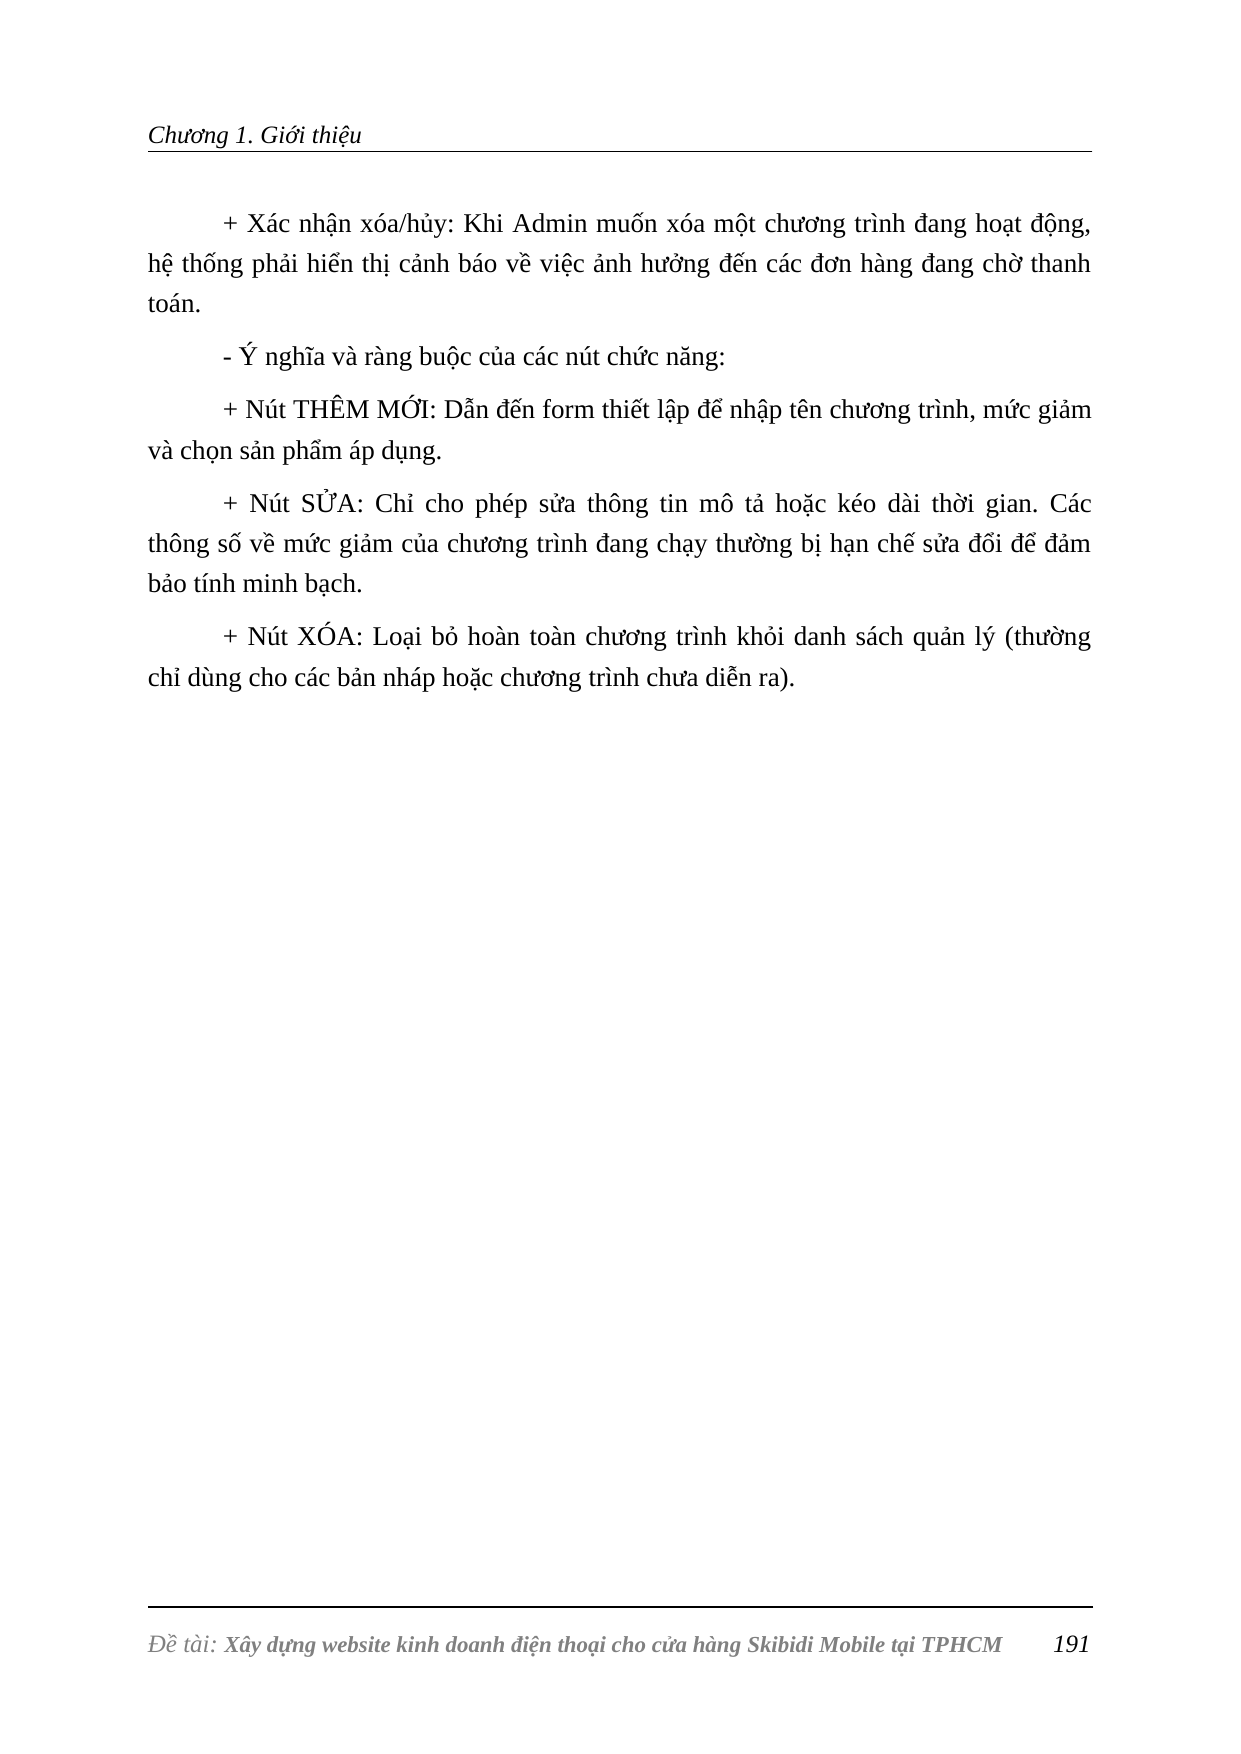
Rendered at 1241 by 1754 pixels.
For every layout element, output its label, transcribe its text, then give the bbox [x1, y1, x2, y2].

text + Nút SỬA: Chỉ cho phép sửa thông tin mô tả hoặc kéo dài thời gian. Các thông số về mức giảm của chương trình đang chạy thường bị hạn chế sửa đổi để đảm bảo tính minh bạch. [148, 487, 1092, 599]
text + Xác nhận xóa/hủy: Khi Admin muốn xóa một chương trình đang hoạt động, hệ thống phải hiển thị cảnh báo về việc ảnh hưởng đến các đơn hàng đang chờ thanh toán. [148, 207, 1092, 319]
text - Ý nghĩa và ràng buộc của các nút chức năng: [148, 341, 1092, 372]
text + Nút XÓA: Loại bỏ hoàn toàn chương trình khỏi danh sách quản lý (thường chỉ dùng cho các bản nháp hoặc chương trình chưa diễn ra). [148, 621, 1092, 692]
text + Nút THÊM MỚI: Dẫn đến form thiết lập để nhập tên chương trình, mức giảm và chọn sản phẩm áp dụng. [148, 393, 1092, 465]
